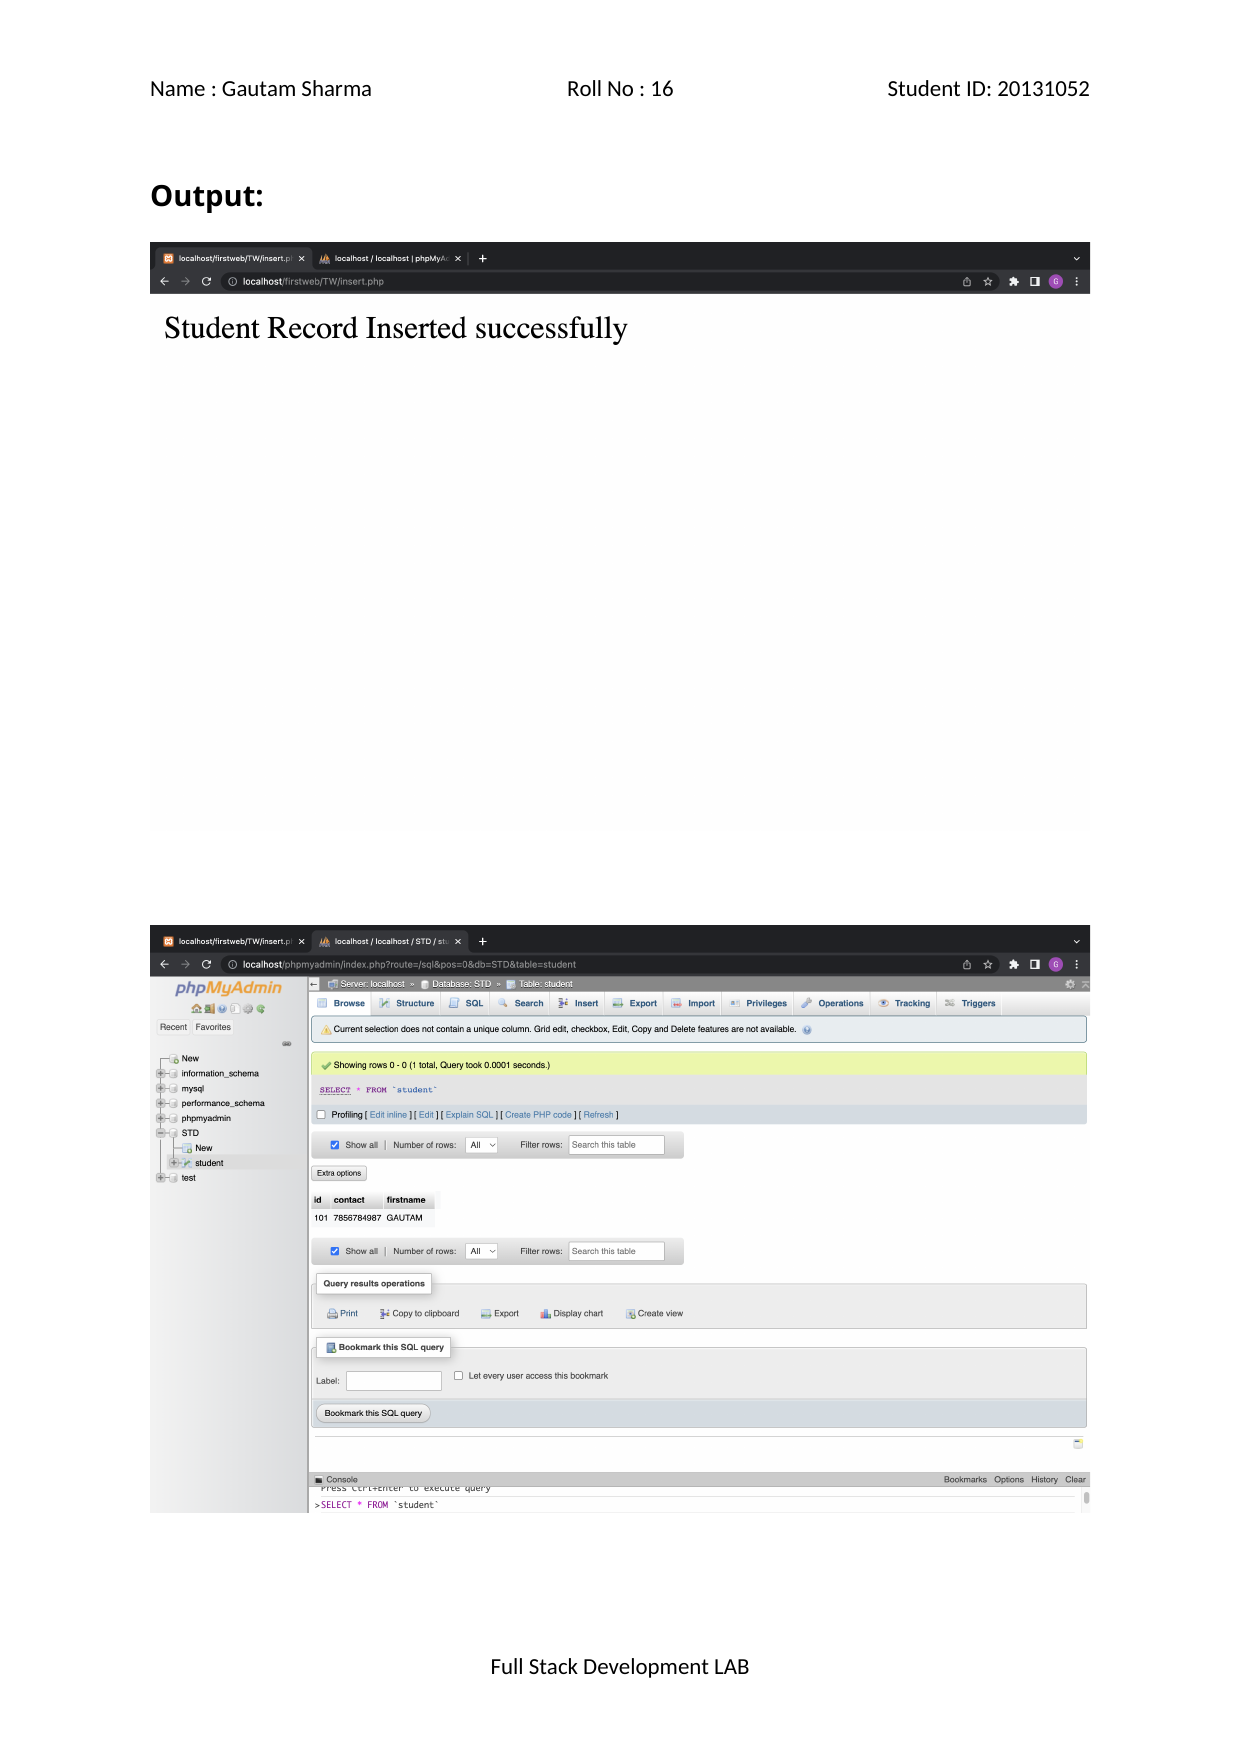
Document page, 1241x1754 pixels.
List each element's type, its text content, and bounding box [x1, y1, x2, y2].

text Output: [150, 175, 1090, 215]
picture [150, 925, 1091, 1513]
picture [150, 242, 1091, 831]
